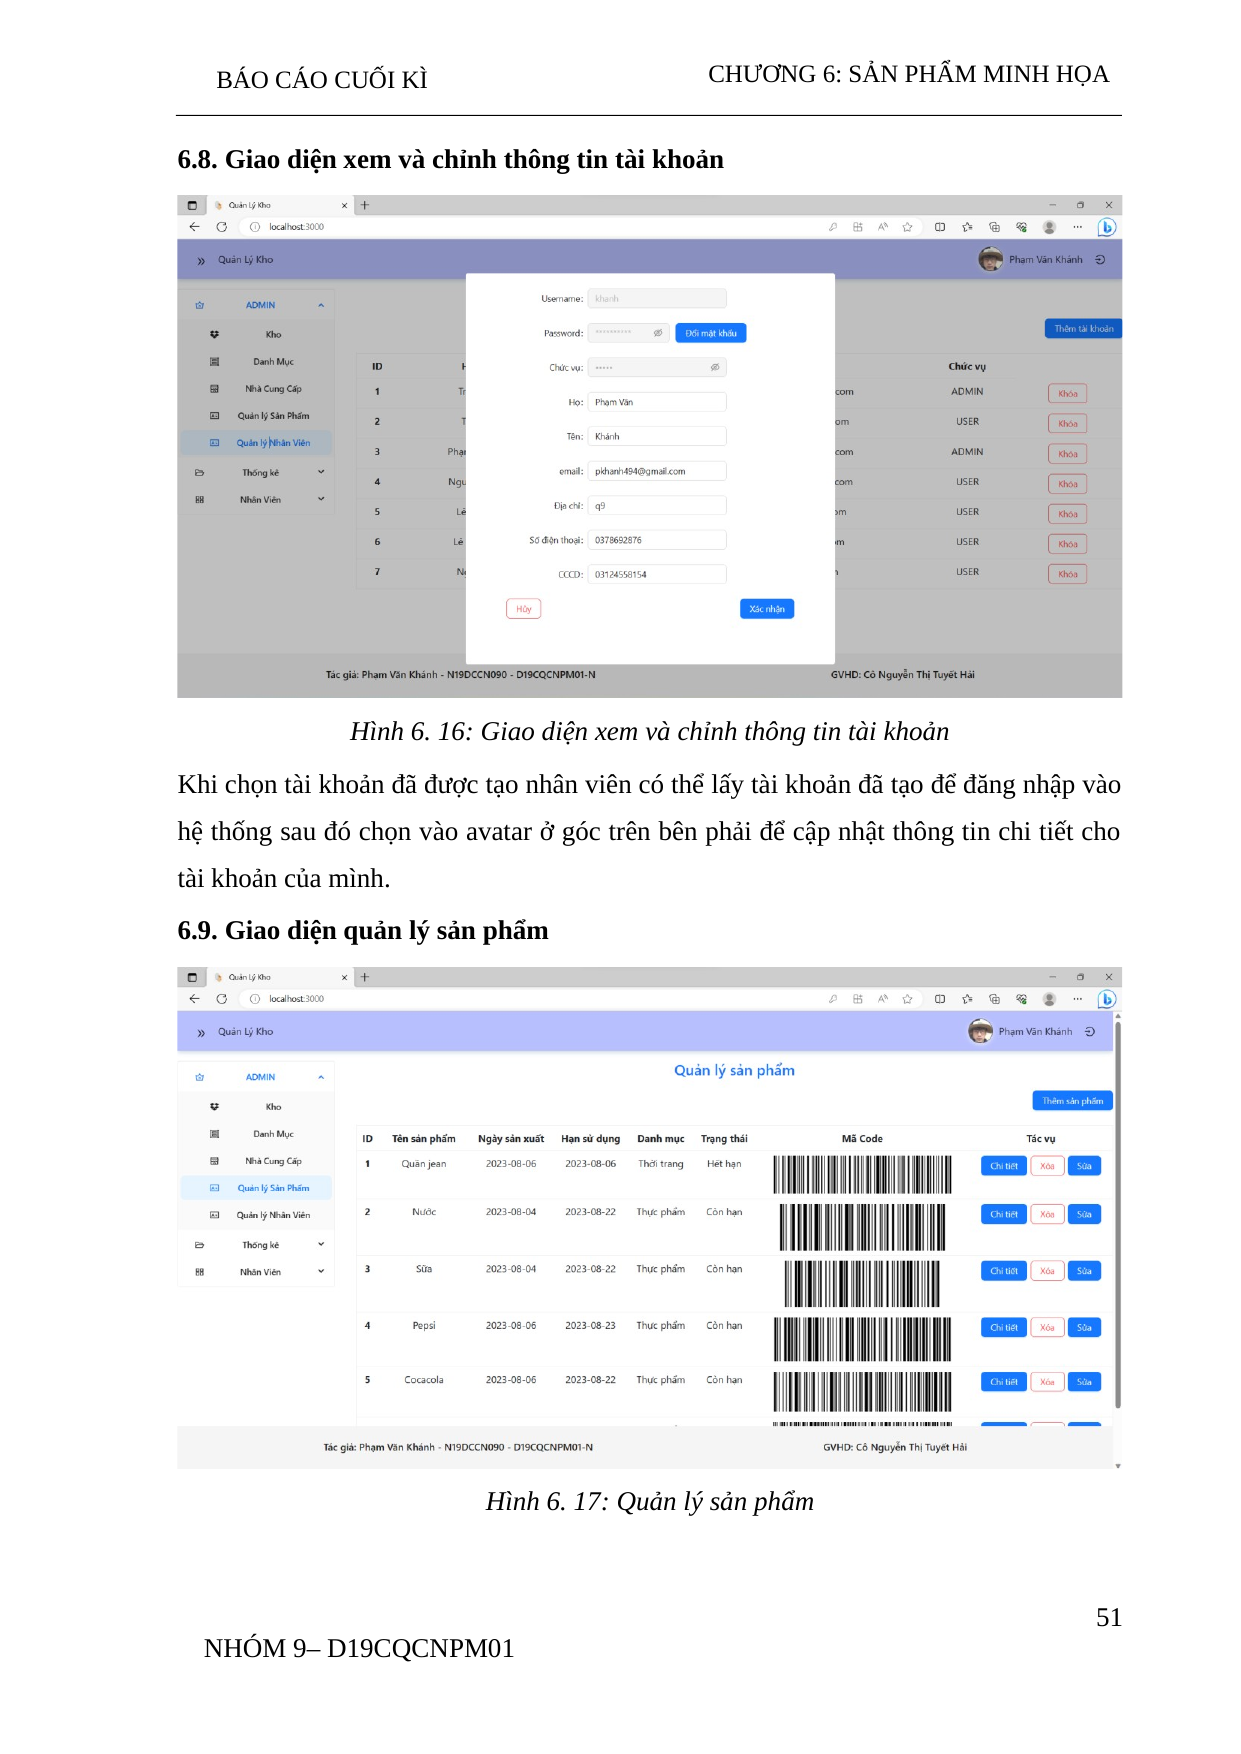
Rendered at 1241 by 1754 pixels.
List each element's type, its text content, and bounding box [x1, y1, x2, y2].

text Hình 6. 17: Quản lý sản phẩm [486, 980, 1171, 1516]
text Khi chọn tài khoản đã được tạo nhân viên có thể lấy tài khoản đã tạo để đăng nhập vào hệ thống sau đó chọn vào avatar ở góc trên bên phải để cập nhật thông tin chi tiết cho tài khoản của mình. [177, 768, 1123, 893]
subtitle Giao diện quản lý sản phẩm [177, 914, 1171, 946]
picture [177, 967, 1123, 1469]
text Hình 6. 16: Giao diện xem và chỉnh thông tin tài khoản [350, 209, 1171, 746]
subtitle Giao diện xem và chỉnh thông tin tài khoản [177, 143, 1171, 174]
picture [177, 195, 1123, 698]
